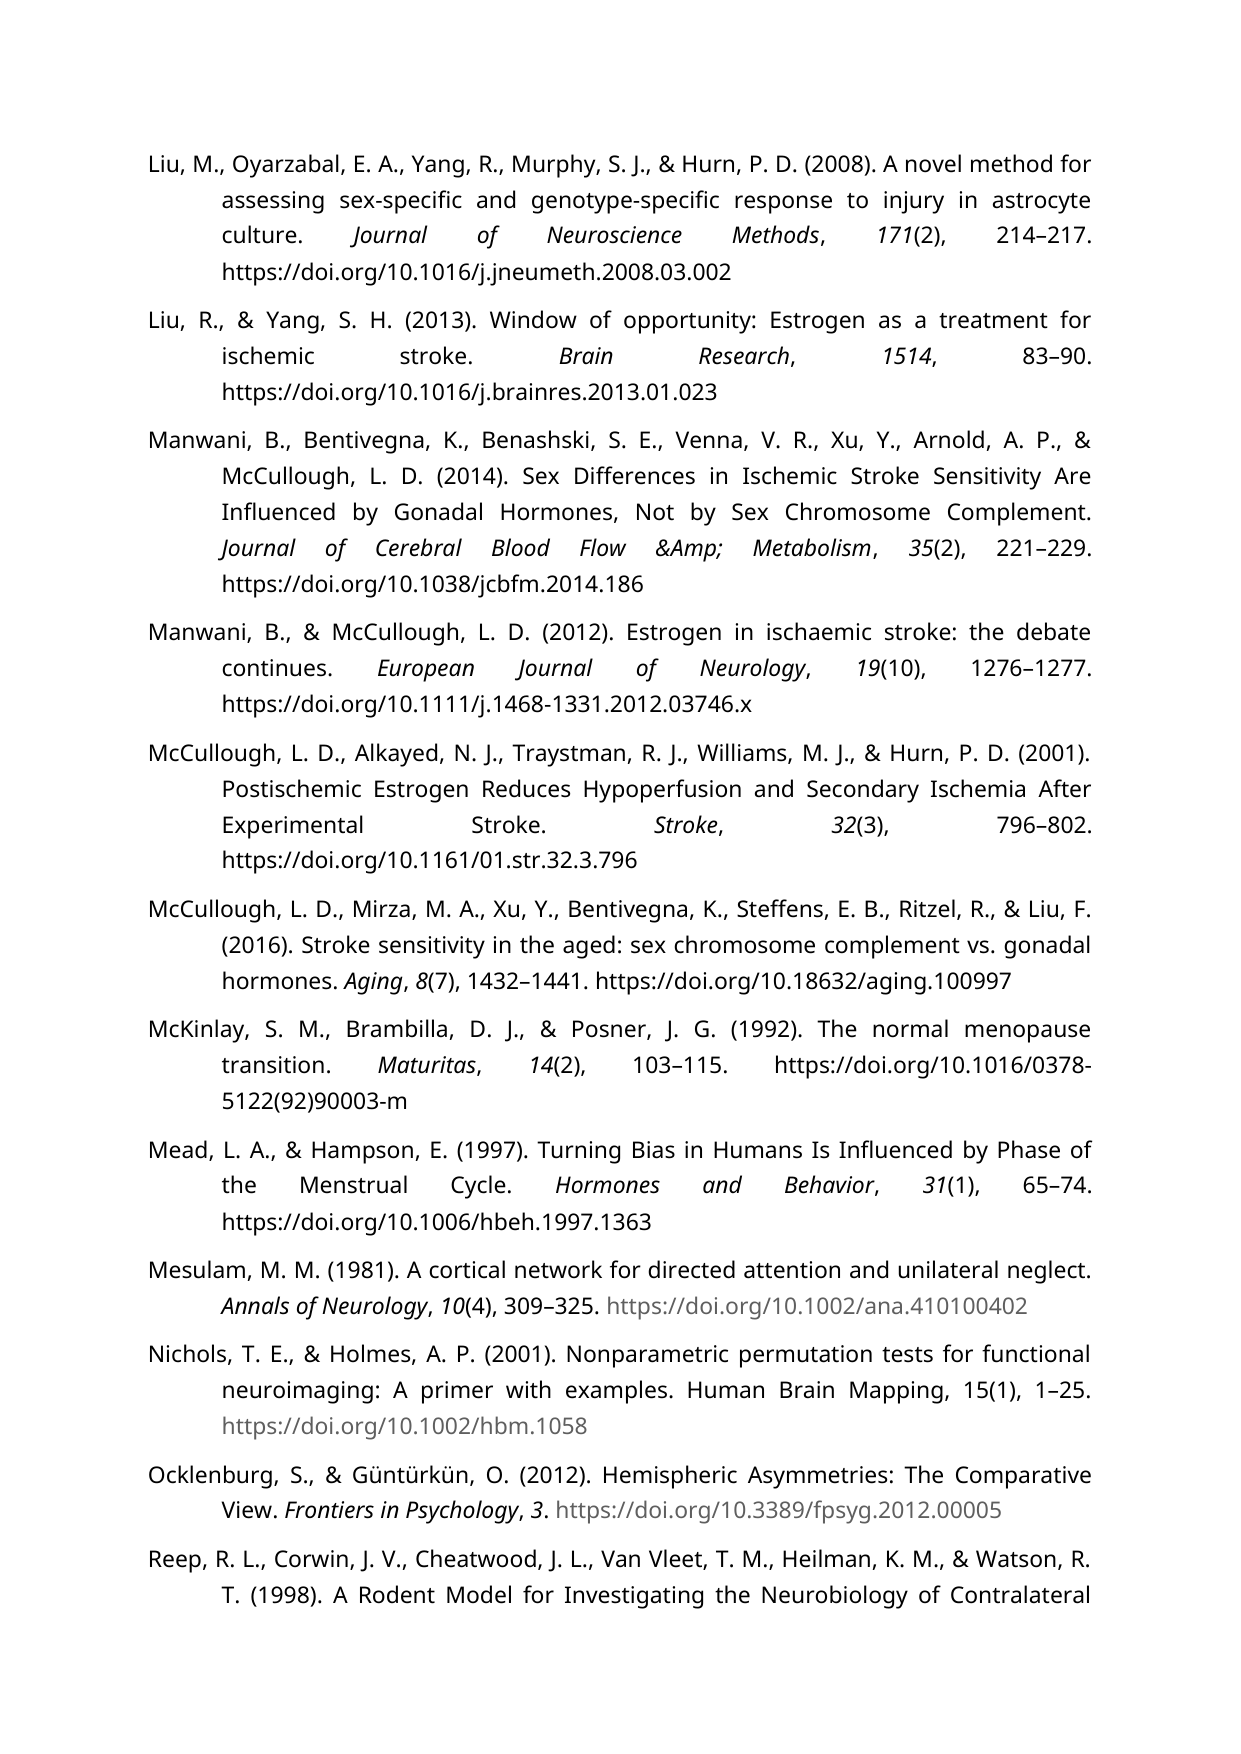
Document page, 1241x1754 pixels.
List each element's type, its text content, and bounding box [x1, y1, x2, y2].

text Mead, L. A., & Hampson, E. (1997). Turning Bias in Humans Is Influenced by Phase of the Menstrual Cycle. Hormones and Behavior, 31(1), 65–74. https://doi.org/10.1006/hbeh.1997.1363 [148, 1133, 1093, 1237]
text Ocklenburg, S., & Güntürkün, O. (2012). Hemispheric Asymmetries: The Comparative View. Frontiers in Psychology, 3. https://doi.org/10.3389/fpsyg.2012.00005 [148, 1458, 1093, 1526]
text Manwani, B., & McCullough, L. D. (2012). Estrogen in ischaemic stroke: the debate continues. European Journal of Neurology, 19(10), 1276–1277. https://doi.org/10.1111/j.1468-1331.2012.03746.x [148, 616, 1093, 719]
text Liu, M., Oyarzabal, E. A., Yang, R., Murphy, S. J., & Hurn, P. D. (2008). A novel method for assessing sex-specific and genotype-specific response to injury in astrocyte culture. Journal of Neuroscience Methods, 171(2), 214–217. https://doi.org/10.1016/j.jneumeth.2008.03.002 [148, 148, 1093, 287]
text McCullough, L. D., Alkayed, N. J., Traystman, R. J., Williams, M. J., & Hurn, P. D. (2001). Postischemic Estrogen Reduces Hypoperfusion and Secondary Ischemia After Experimental Stroke. Stroke, 32(3), 796–802. https://doi.org/10.1161/01.str.32.3.796 [148, 737, 1093, 876]
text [148, 1543, 1093, 1610]
text Manwani, B., Bentivegna, K., Benashski, S. E., Venna, V. R., Xu, Y., Arnold, A. P., & McCullough, L. D. (2014). Sex Differences in Ischemic Stroke Sensitivity Are Influenced by Gonadal Hormones, Not by Sex Chromosome Complement. Journal of Cerebral Blood Flow &Amp; Metabolism, 35(2), 221–229. https://doi.org/10.1038/jcbfm.2014.186 [148, 424, 1093, 599]
text Liu, R., & Yang, S. H. (2013). Window of opportunity: Estrogen as a treatment for ischemic stroke. Brain Research, 1514, 83–90. https://doi.org/10.1016/j.brainres.2013.01.023 [148, 304, 1093, 407]
text McKinlay, S. M., Brambilla, D. J., & Posner, J. G. (1992). The normal menopause transition. Maturitas, 14(2), 103–115. https://doi.org/10.1016/0378-5122(92)90003-m [148, 1013, 1093, 1116]
text Nichols, T. E., & Holmes, A. P. (2001). Nonparametric permutation tests for functional neuroimaging: A primer with examples. Human Brain Mapping, 15(1), 1–25. https://doi.org/10.1002/hbm.1058 [148, 1338, 1093, 1441]
text McCullough, L. D., Mirza, M. A., Xu, Y., Bentivegna, K., Steffens, E. B., Ritzel, R., & Liu, F. (2016). Stroke sensitivity in the aged: sex chromosome complement vs. gonadal hormones. Aging, 8(7), 1432–1441. https://doi.org/10.18632/aging.100997 [148, 893, 1093, 996]
text Mesulam, M. M. (1981). A cortical network for directed attention and unilateral neglect. Annals of Neurology, 10(4), 309–325. https://doi.org/10.1002/ana.410100402 [148, 1254, 1093, 1321]
